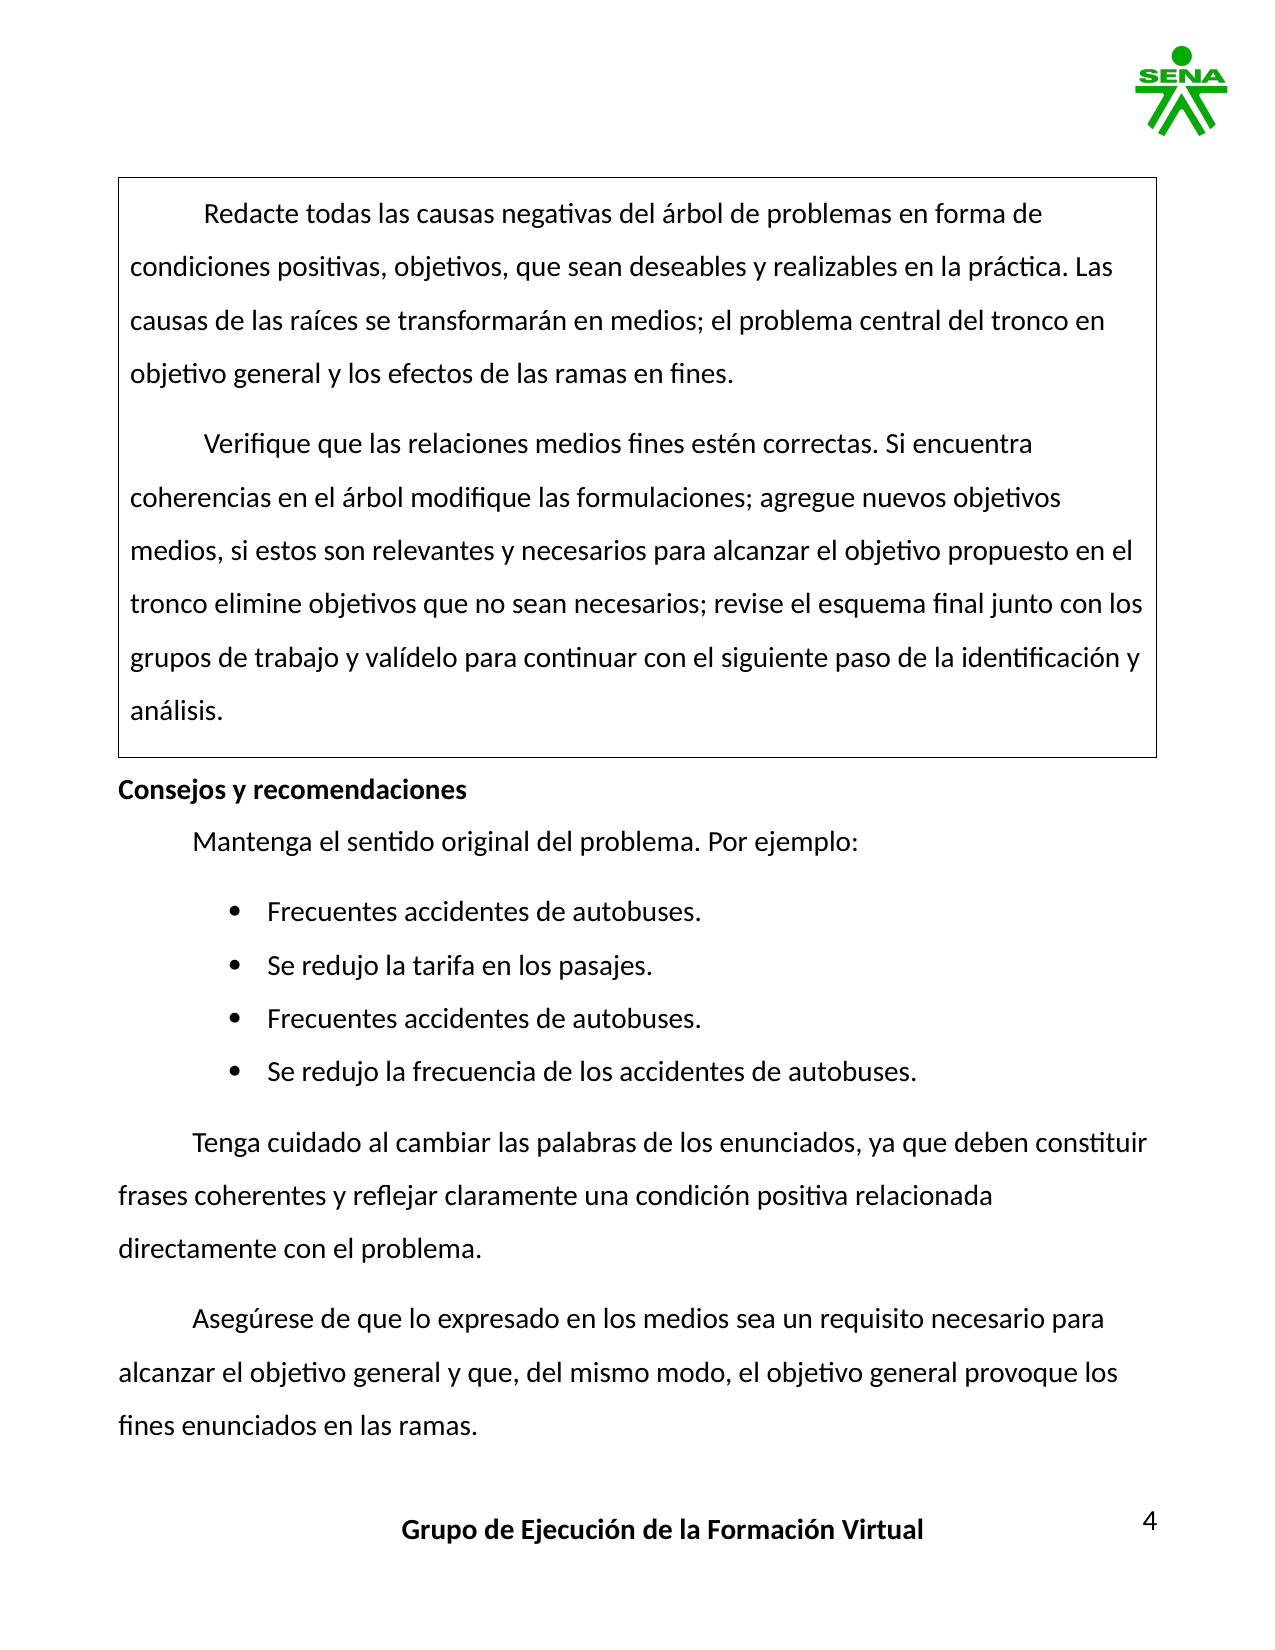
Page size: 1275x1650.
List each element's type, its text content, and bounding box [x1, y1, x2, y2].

list Frecuentes accidentes de autobuses. [229, 893, 1157, 929]
text Asegúrese de que lo expresado en los medios sea un requisito necesario para alcanzar el objetivo general y que, del mismo modo, el objetivo general provoque los fines enunciados en las ramas. [118, 1301, 1157, 1443]
list Se redujo la frecuencia de los accidentes de autobuses. [229, 1053, 1157, 1089]
text Tenga cuidado al cambiar las palabras de los enunciados, ya que deben constituir frases coherentes y reflejar claramente una condición positiva relacionada directamente con el problema. [118, 1124, 1157, 1266]
subtitle Consejos y recomendaciones [118, 771, 1157, 806]
text Mantenga el sentido original del problema. Por ejemplo: [118, 823, 1157, 859]
list Frecuentes accidentes de autobuses. [229, 1000, 1157, 1036]
list Se redujo la tarifa en los pasajes. [229, 947, 1157, 982]
picture [1135, 46, 1228, 136]
